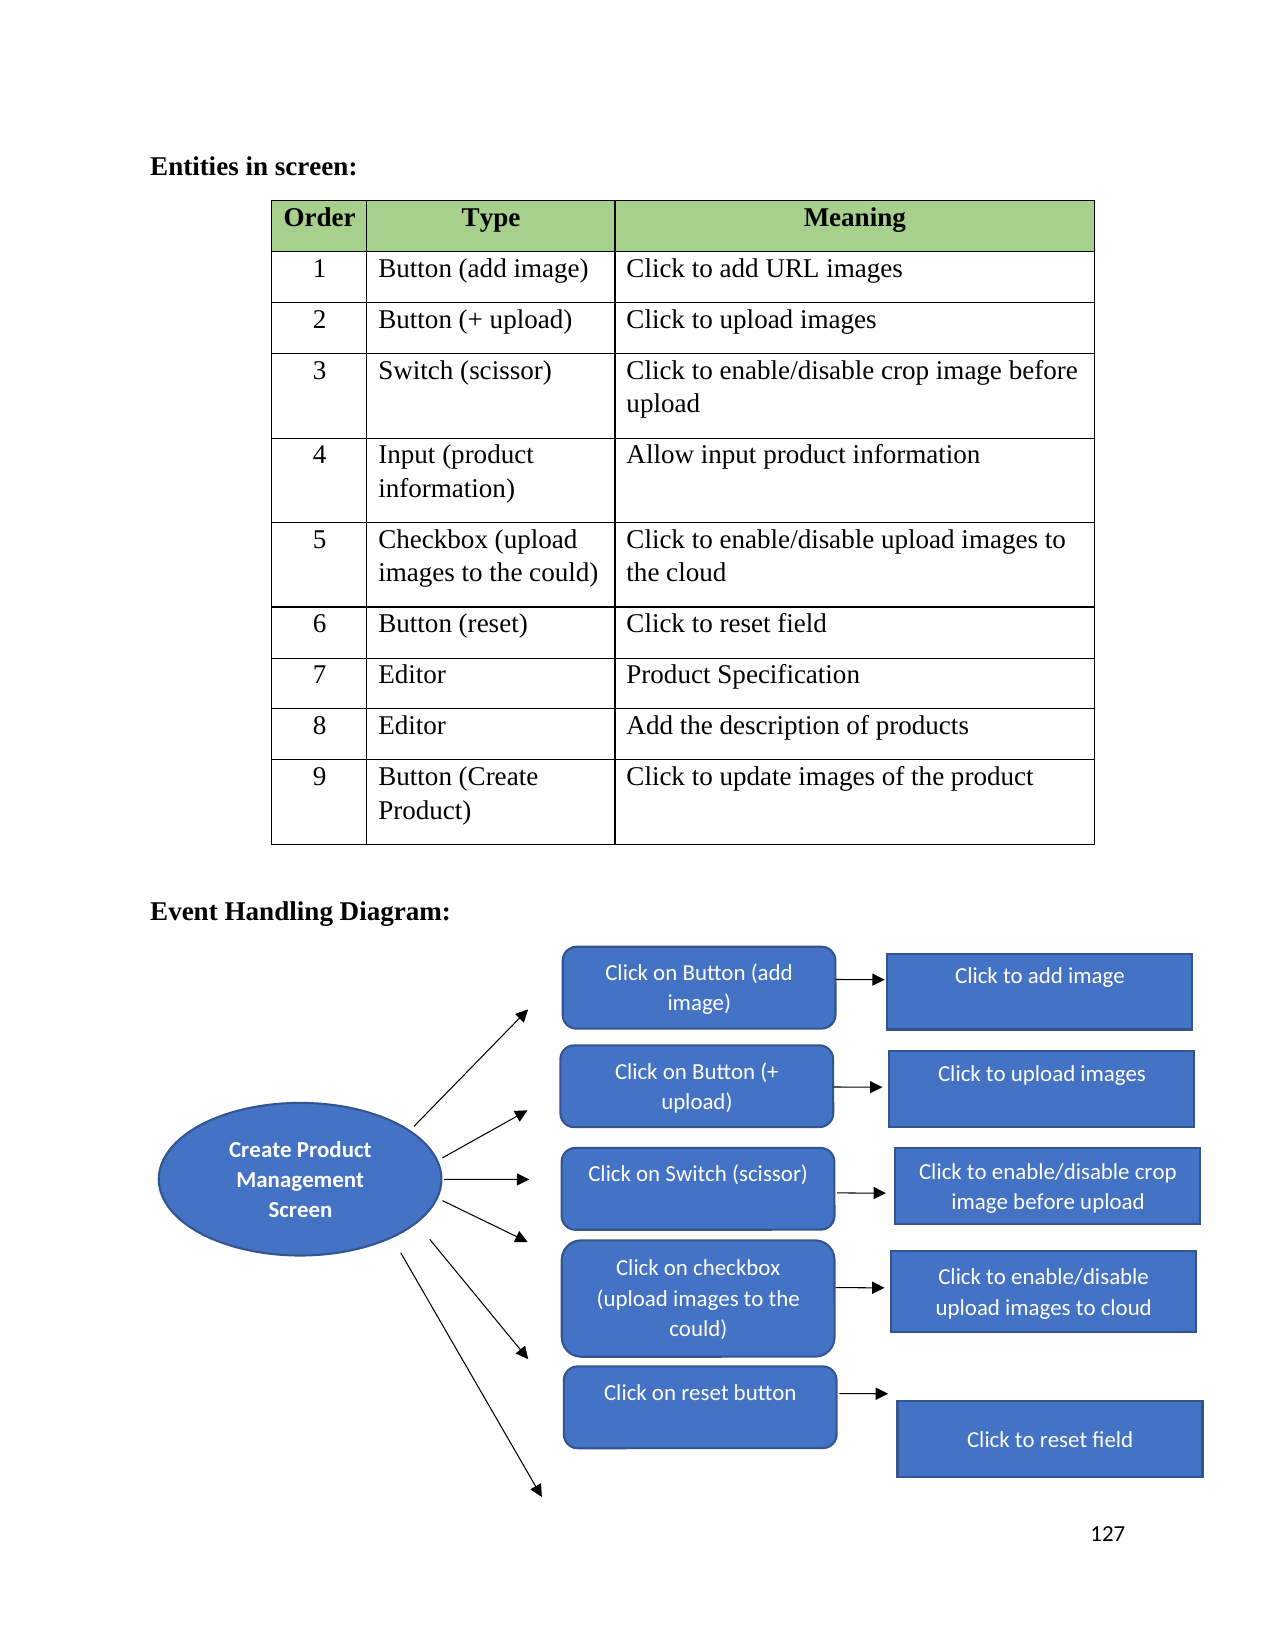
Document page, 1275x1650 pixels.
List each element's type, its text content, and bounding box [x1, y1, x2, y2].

table_cell 7 [272, 659, 366, 708]
table_cell Click to add URL images [616, 252, 1094, 302]
text Entities in screen: [150, 150, 1125, 181]
table_cell 8 [272, 709, 366, 759]
table_cell Click to reset field [616, 608, 1094, 657]
table_cell Button (Create Product) [367, 760, 614, 844]
table_header Order [272, 201, 366, 251]
table_cell 1 [272, 252, 366, 302]
table_cell Input (product information) [367, 439, 614, 522]
table_cell Click to enable/disable upload images to the cloud [616, 523, 1094, 606]
text Event Handling Diagram: [150, 895, 1125, 926]
table_cell Editor [367, 659, 614, 708]
table_header Meaning [616, 201, 1094, 251]
table_cell Product Specification [616, 659, 1094, 708]
table_cell Button (add image) [367, 252, 614, 302]
table_cell 2 [272, 303, 366, 353]
table_cell Click to update images of the product [616, 760, 1094, 844]
table_cell Add the description of products [616, 709, 1094, 759]
table_cell Button (+ upload) [367, 303, 614, 353]
table_cell Checkbox (upload images to the could) [367, 523, 614, 606]
table_cell 9 [272, 760, 366, 844]
table_cell Button (reset) [367, 608, 614, 657]
table_cell 3 [272, 354, 366, 437]
table_cell Click to upload images [616, 303, 1094, 353]
table_cell Click to enable/disable crop image before upload [616, 354, 1094, 437]
table_cell Allow input product information [616, 439, 1094, 522]
table_cell 4 [272, 439, 366, 522]
table_cell Switch (scissor) [367, 354, 614, 437]
table_cell 5 [272, 523, 366, 606]
table_header Type [367, 201, 614, 251]
table_cell 6 [272, 608, 366, 657]
table_cell Editor [367, 709, 614, 759]
